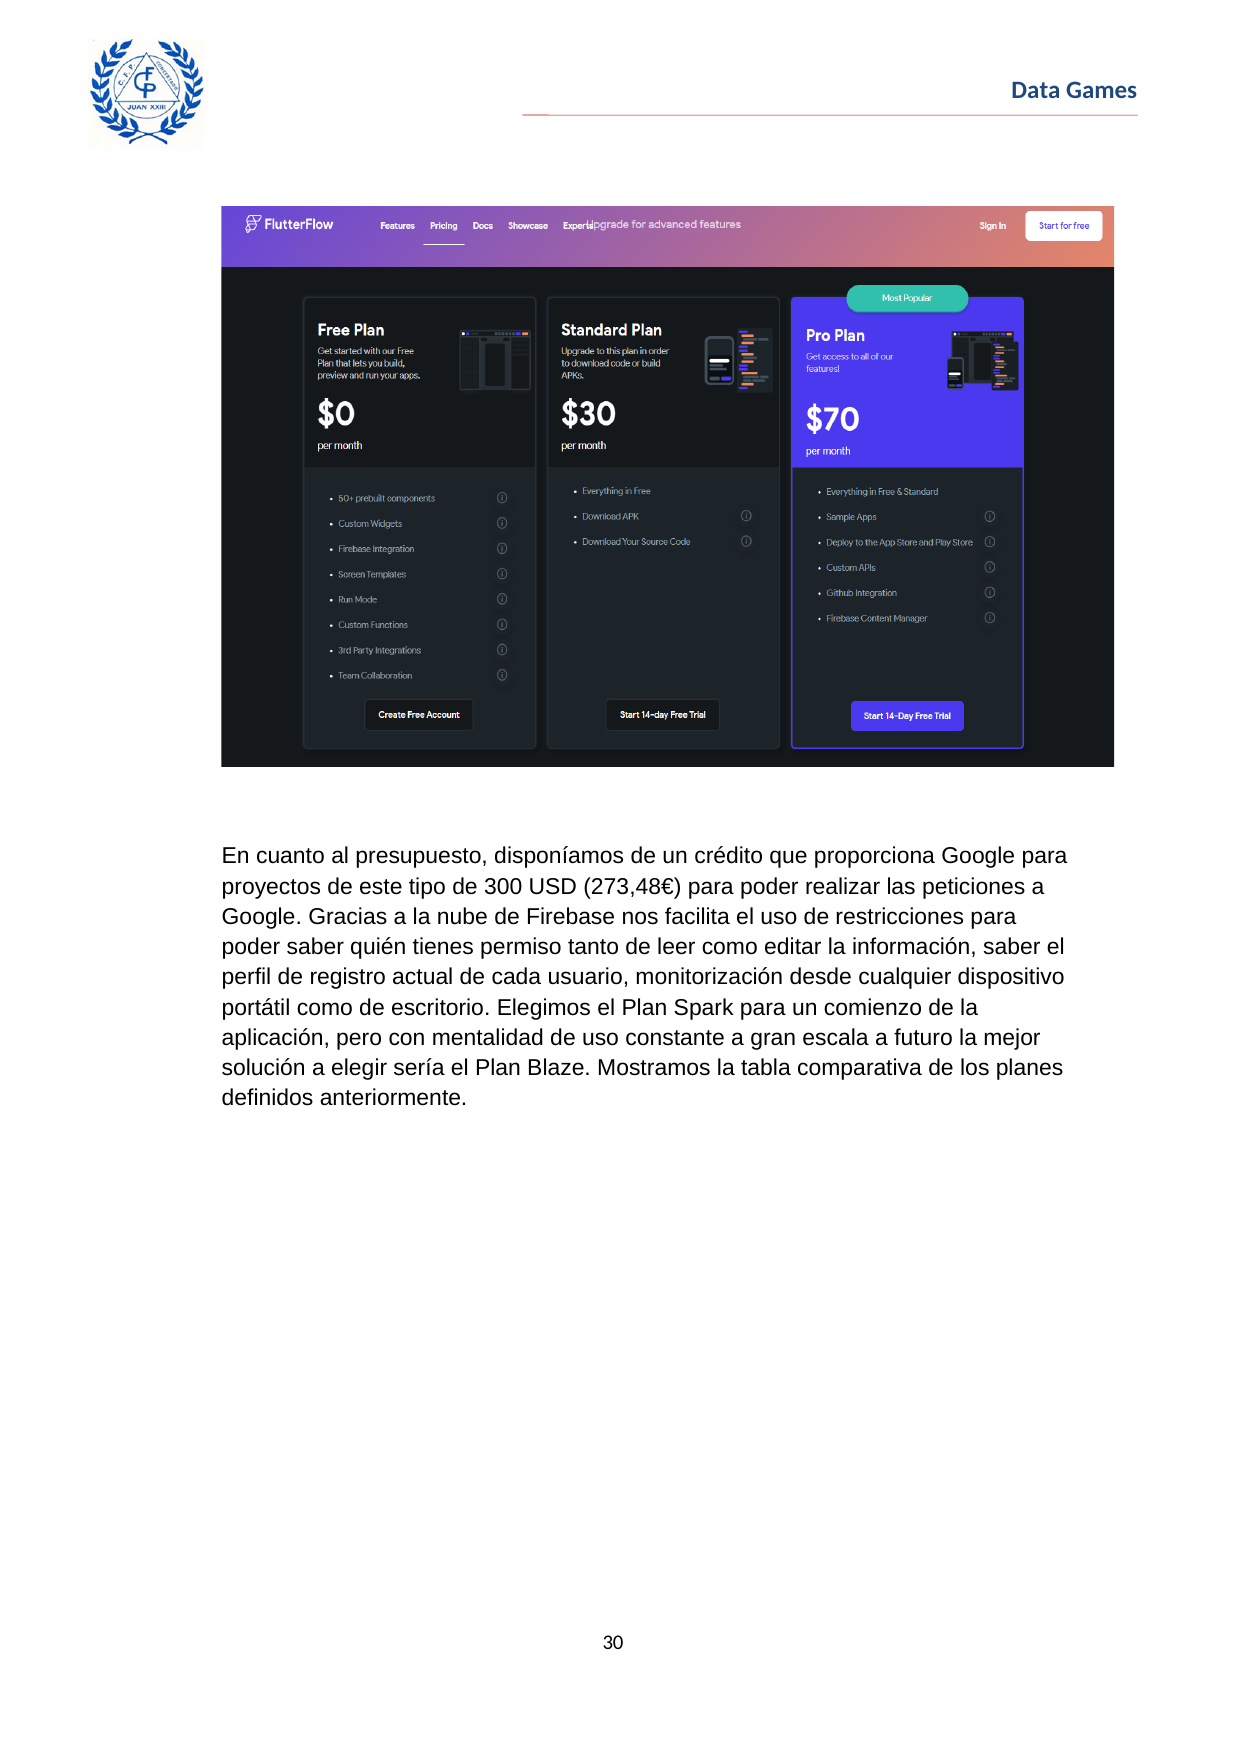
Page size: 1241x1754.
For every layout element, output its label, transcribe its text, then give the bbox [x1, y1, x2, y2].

text En cuanto al presupuesto, disponíamos de un crédito que proporciona Google para proyectos de este tipo de 300 USD (273,48€) para poder realizar las peticiones a Google. Gracias a la nube de Firebase nos facilita el uso de restricciones para poder saber quién tienes permiso tanto de leer como editar la información, saber el perfil de registro actual de cada usuario, monitorización desde cualquier dispositivo portátil como de escritorio. Elegimos el Plan Spark para un comienzo de la aplicación, pero con mentalidad de uso constante a gran escala a futuro la mejor solución a elegir sería el Plan Blaze. Mostramos la tabla comparativa de los planes definidos anteriormente. [221, 842, 1078, 1111]
picture [87, 39, 206, 152]
picture [221, 206, 1115, 767]
